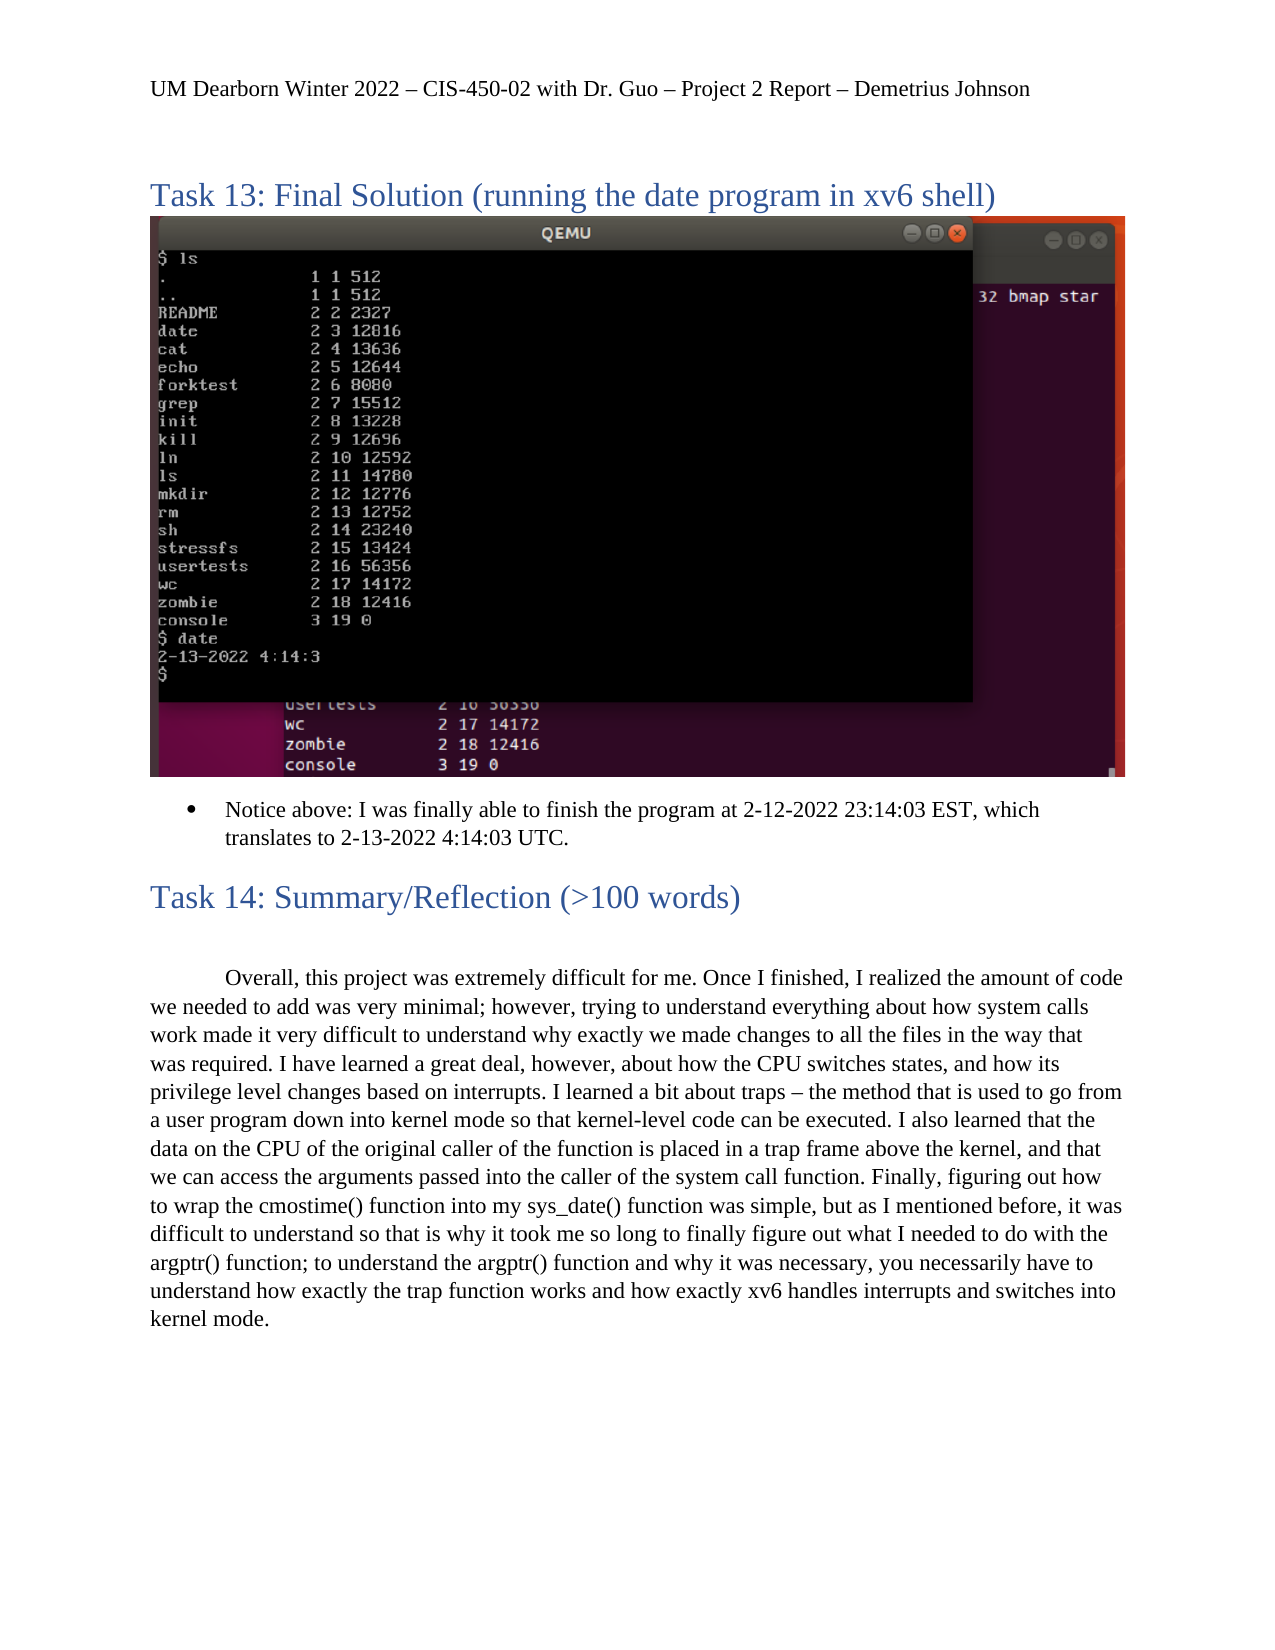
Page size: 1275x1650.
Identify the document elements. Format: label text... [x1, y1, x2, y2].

subtitle Task 14: Summary/Reflection (>100 words) [150, 878, 1125, 916]
list Notice above: I was finally able to finish the program at 2-12-2022 23:14:03 EST, which translates to 2-13-2022 4:14:03 UTC. [187, 796, 1125, 851]
picture [150, 216, 1125, 777]
text Overall, this project was extremely difficult for me. Once I finished, I realized the amount of code we needed to add was very minimal; however, trying to understand everything about how system calls work made it very difficult to understand why exactly we made changes to all the files in the way that was required. I have learned a great deal, however, about how the CPU switches states, and how its privilege level changes based on interrupts. I learned a bit about traps – the method that is used to go from a user program down into kernel mode so that kernel-level code can be executed. I also learned that the data on the CPU of the original caller of the function is placed in a trap frame above the kernel, and that we can access the arguments passed into the caller of the system call function. Finally, figuring out how to wrap the cmostime() function into my sys_date() function was simple, but as I mentioned before, it was difficult to understand so that is why it took me so long to finally figure out what I needed to do with the argptr() function; to understand the argptr() function and why it was necessary, you necessarily have to understand how exactly the trap function works and how exactly xv6 handles interrupts and switches into kernel mode. [150, 964, 1125, 1332]
subtitle Task 13: Final Solution (running the date program in xv6 shell) [150, 175, 1125, 213]
